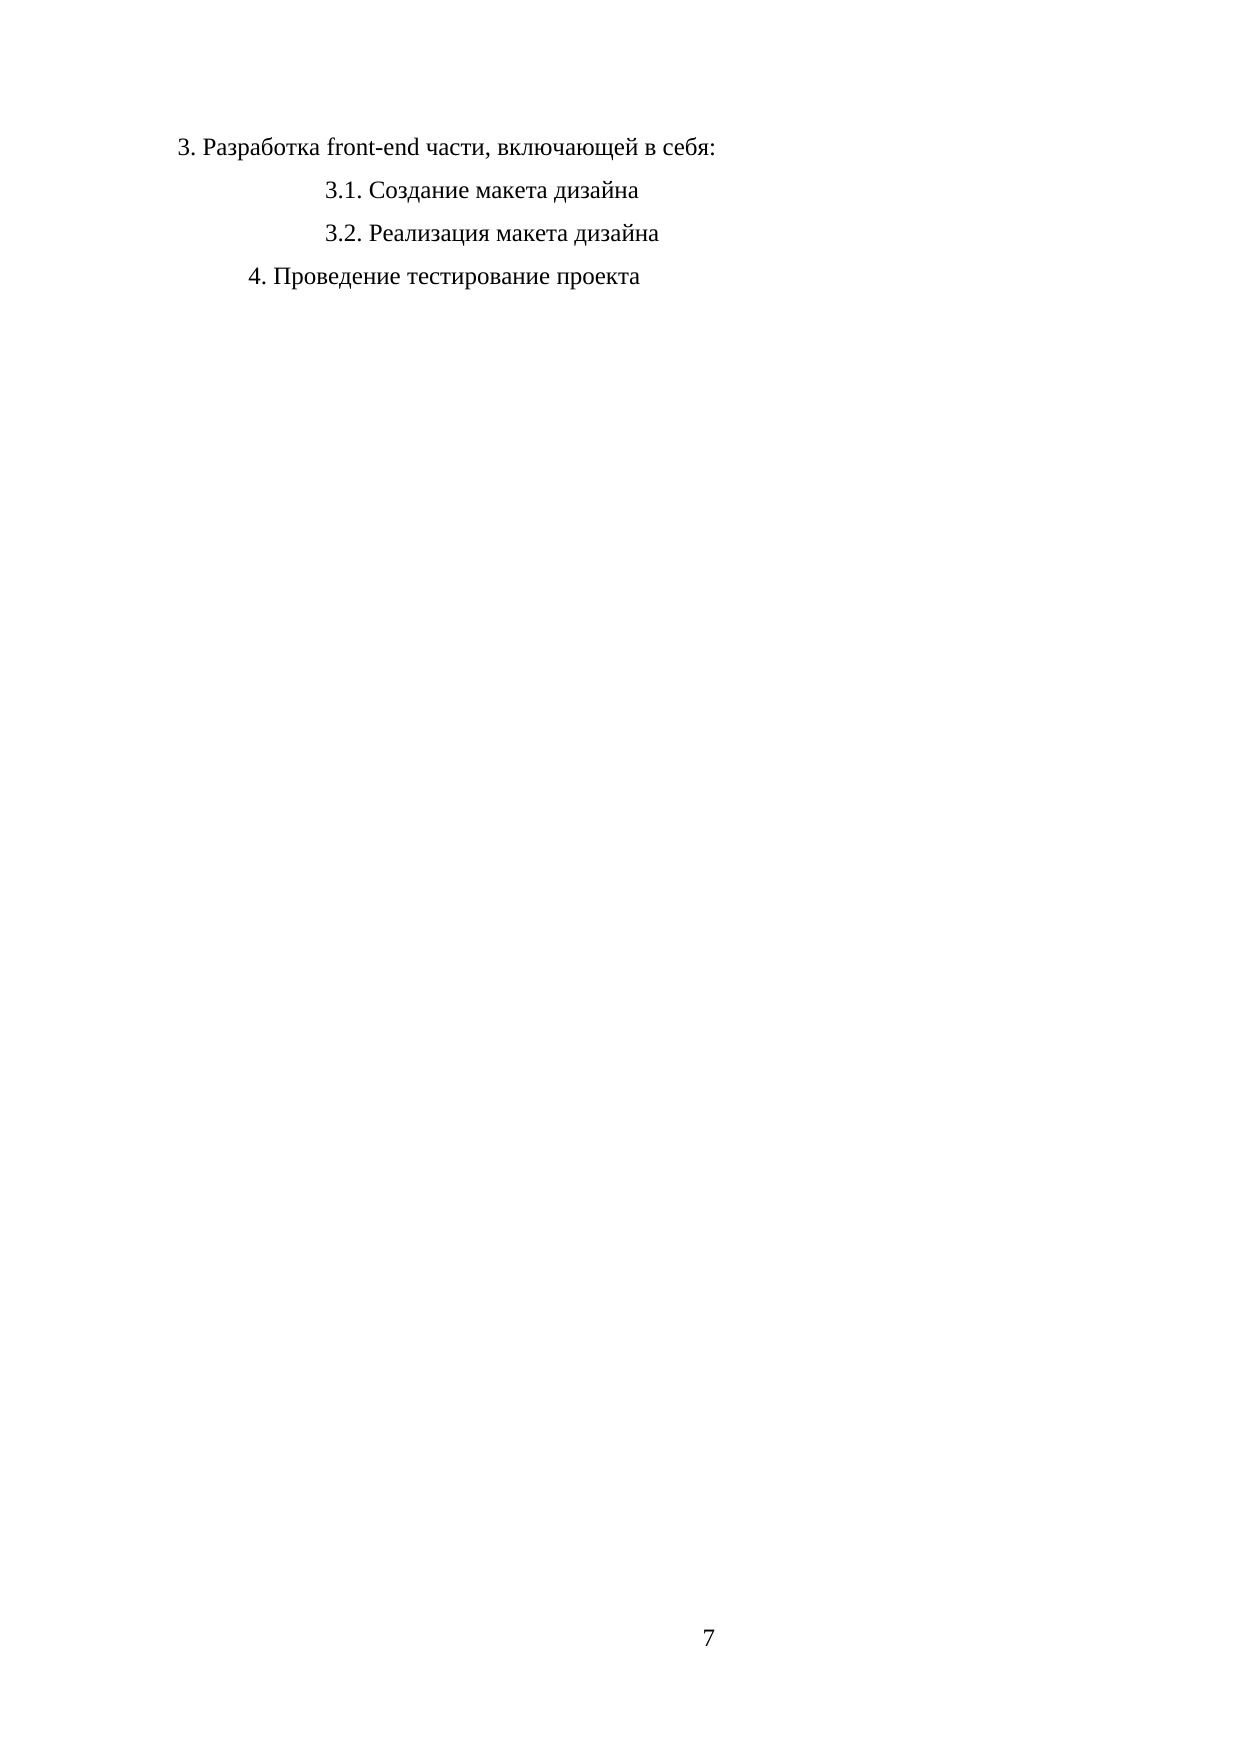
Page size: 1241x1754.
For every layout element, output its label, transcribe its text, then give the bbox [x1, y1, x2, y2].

text 3.2. Реализация макета дизайна [177, 218, 1181, 247]
text 4. Проведение тестирование проекта [177, 261, 1181, 290]
text 3. Разработка front-end части, включающей в себя: [177, 132, 1181, 161]
text 3.1. Создание макета дизайна [177, 175, 1181, 204]
